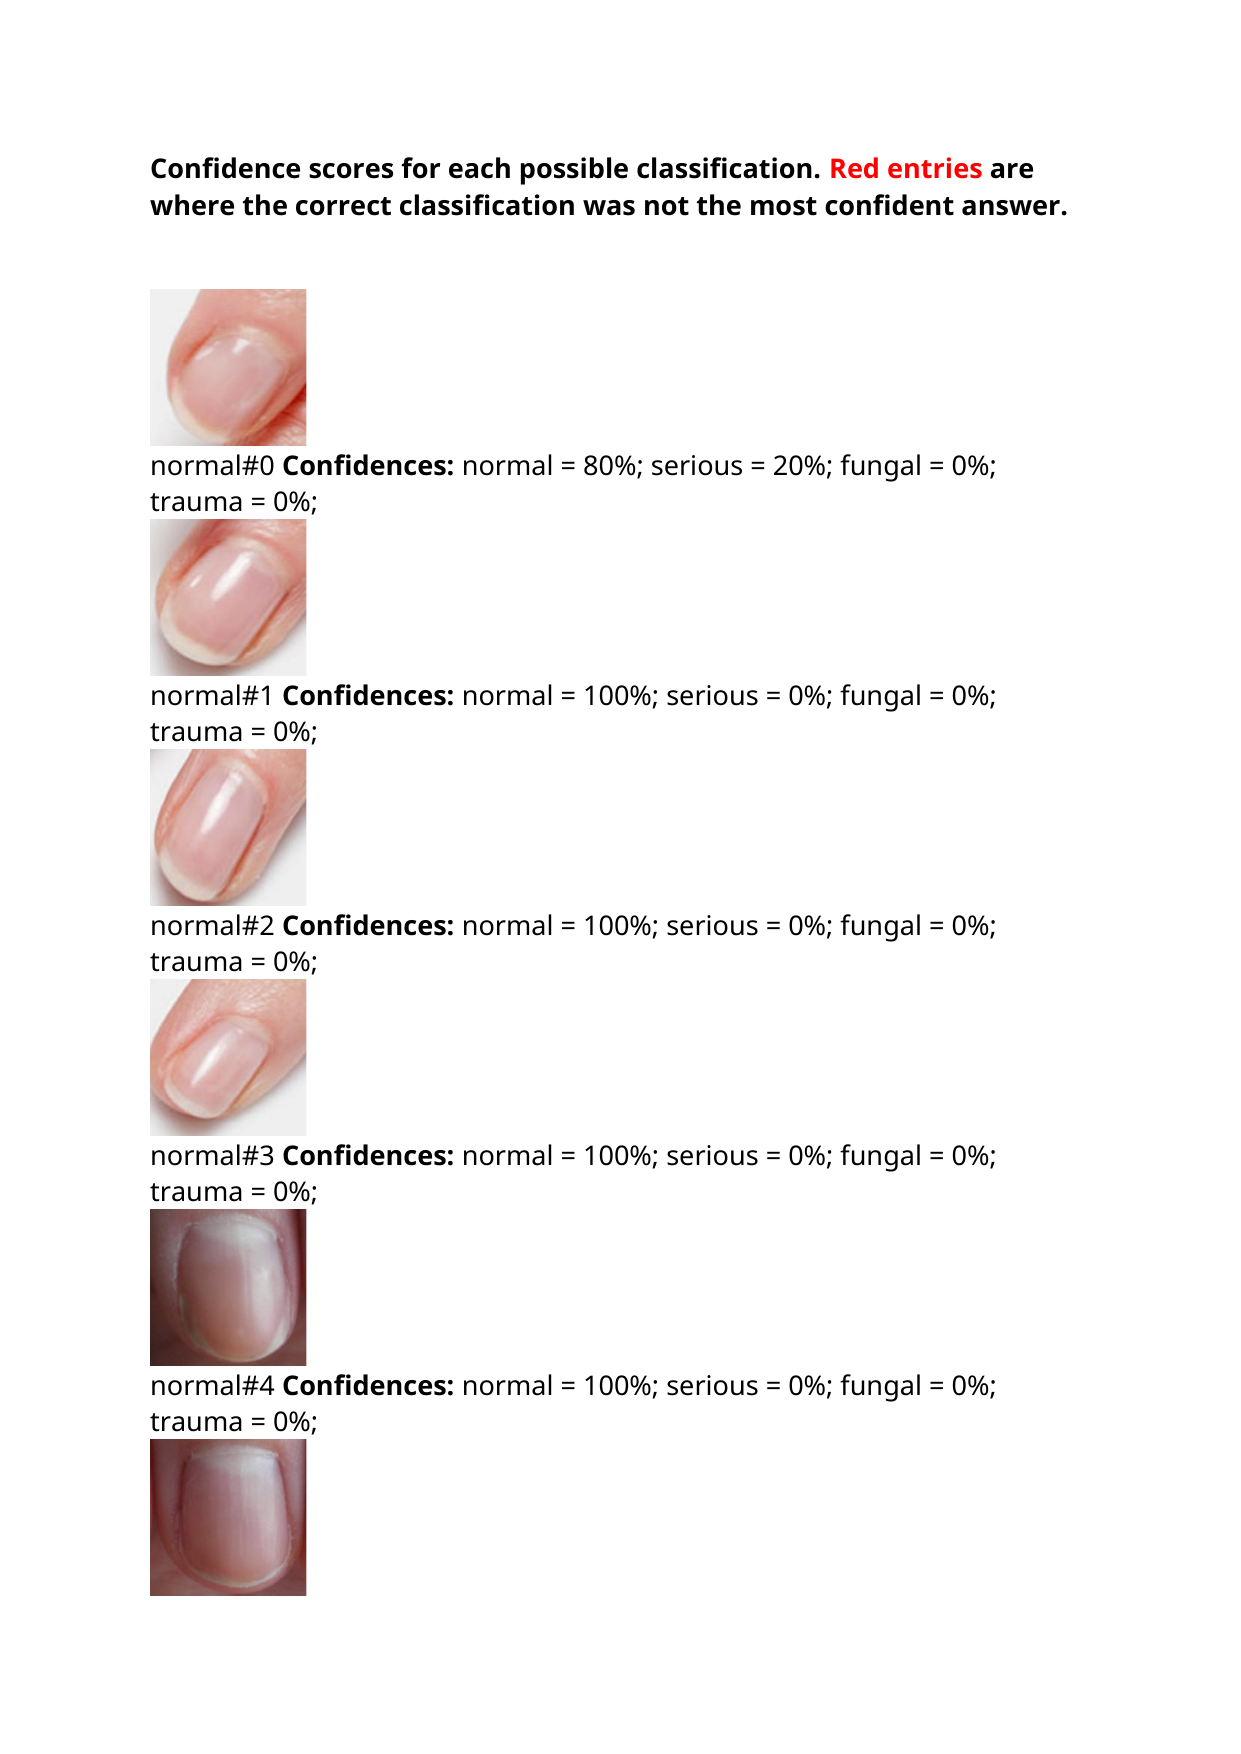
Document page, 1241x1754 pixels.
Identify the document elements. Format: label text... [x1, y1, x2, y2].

picture [150, 289, 307, 446]
text Confidence scores for each possible classification. Red entries are where the correct classification was not the most confident answer. [150, 150, 1090, 224]
picture [150, 519, 307, 676]
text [150, 253, 1090, 1596]
picture [150, 1439, 307, 1596]
picture [150, 979, 307, 1136]
picture [150, 1209, 307, 1366]
picture [150, 749, 307, 906]
